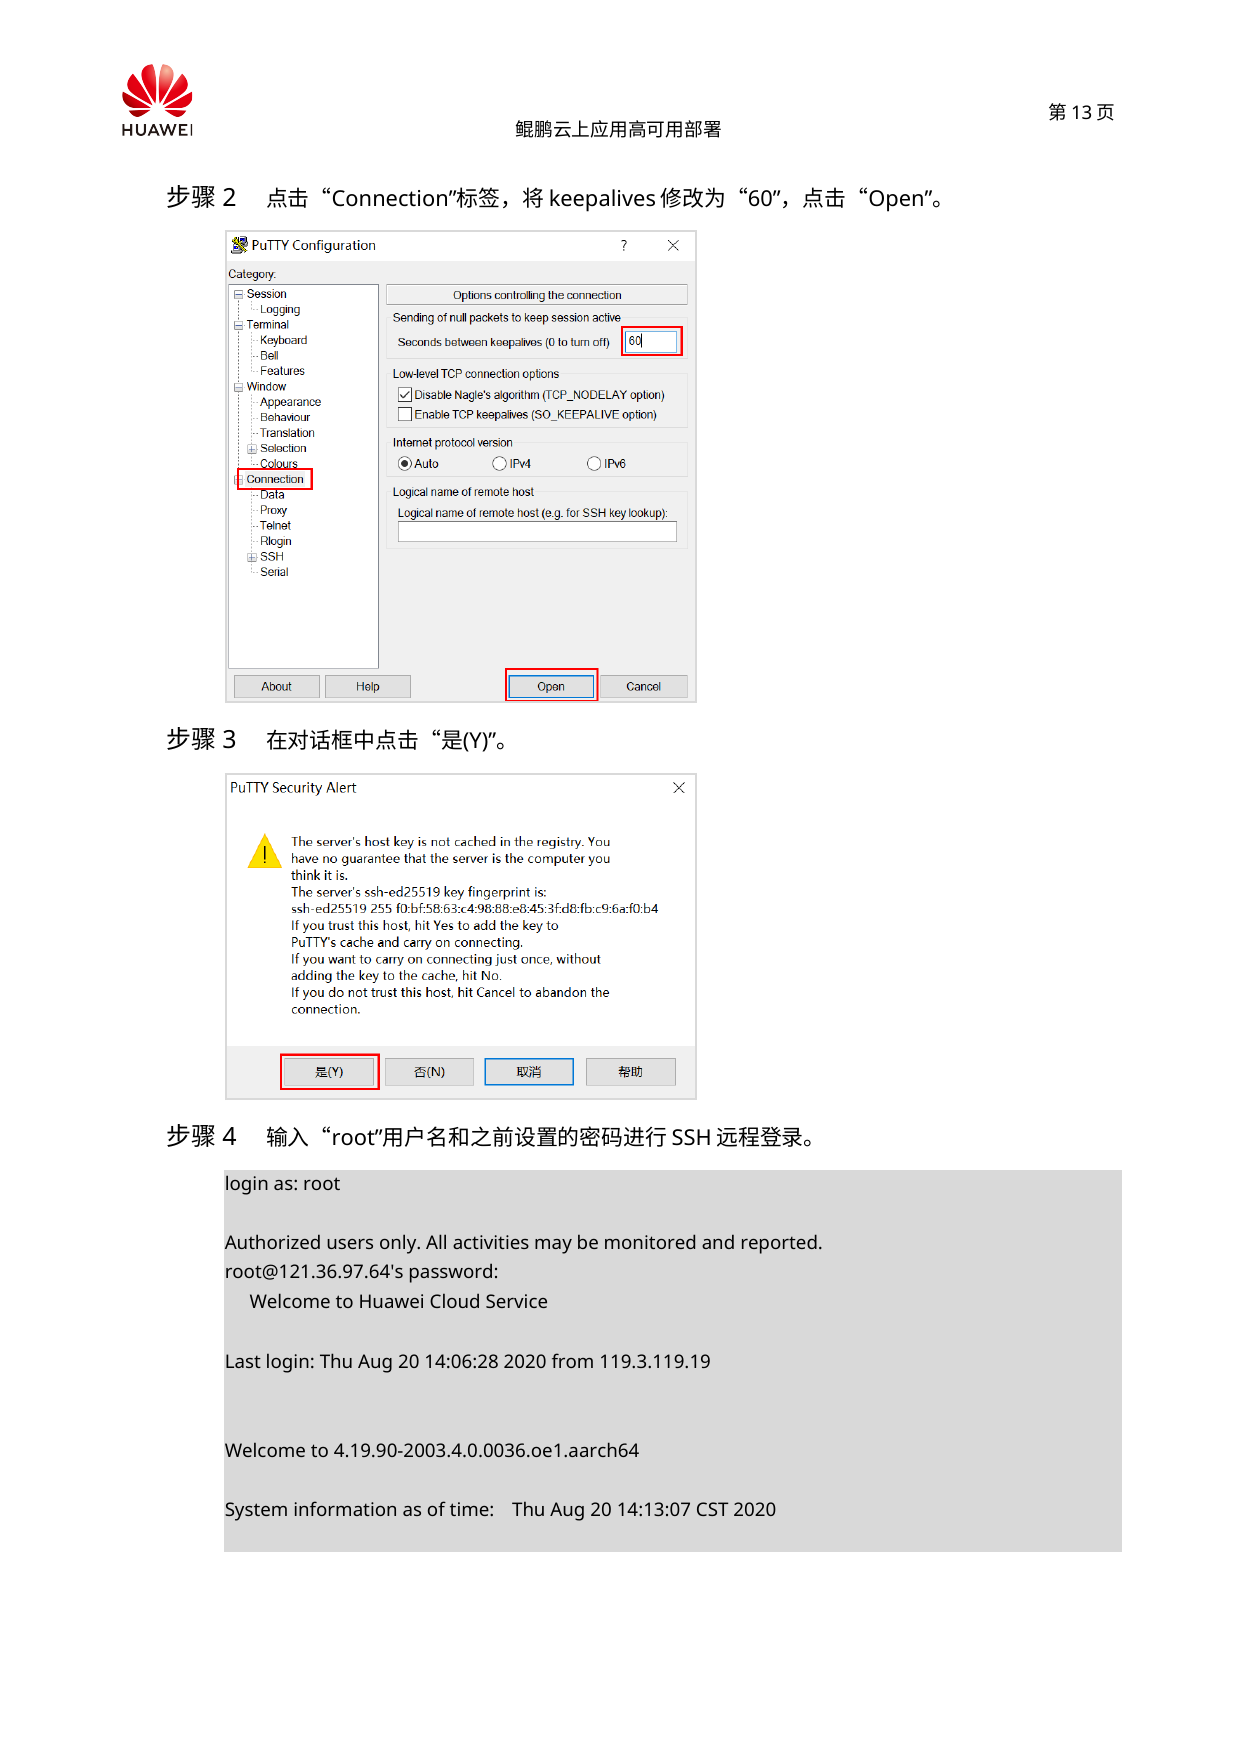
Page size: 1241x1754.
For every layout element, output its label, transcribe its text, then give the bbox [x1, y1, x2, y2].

text Welcome to Huawei Cloud Service [224, 1288, 1122, 1314]
text 输入“root”用户名和之前设置的密码进行SSH远程登录。 [236, 1117, 1122, 1153]
text Welcome to 4.19.90-2003.4.0.0036.oe1.aarch64 [224, 1437, 1122, 1462]
picture [227, 775, 695, 1098]
text Last login: Thu Aug 20 14:06:28 2020 from 119.3.119.19 [224, 1348, 1122, 1373]
text 点击“Connection”标签，将keepalives修改为“60”，点击“Open”。 [236, 177, 1122, 213]
text Authorized users only. All activities may be monitored and reported. [224, 1229, 1122, 1255]
picture [122, 64, 193, 136]
text root@121.36.97.64's password: [224, 1259, 1122, 1284]
text System information as of time: Thu Aug 20 14:13:07 CST 2020 [224, 1496, 1122, 1522]
text login as: root [224, 1170, 1122, 1195]
text 在对话框中点击“是(Y)”。 [236, 720, 1122, 756]
picture [227, 232, 695, 701]
